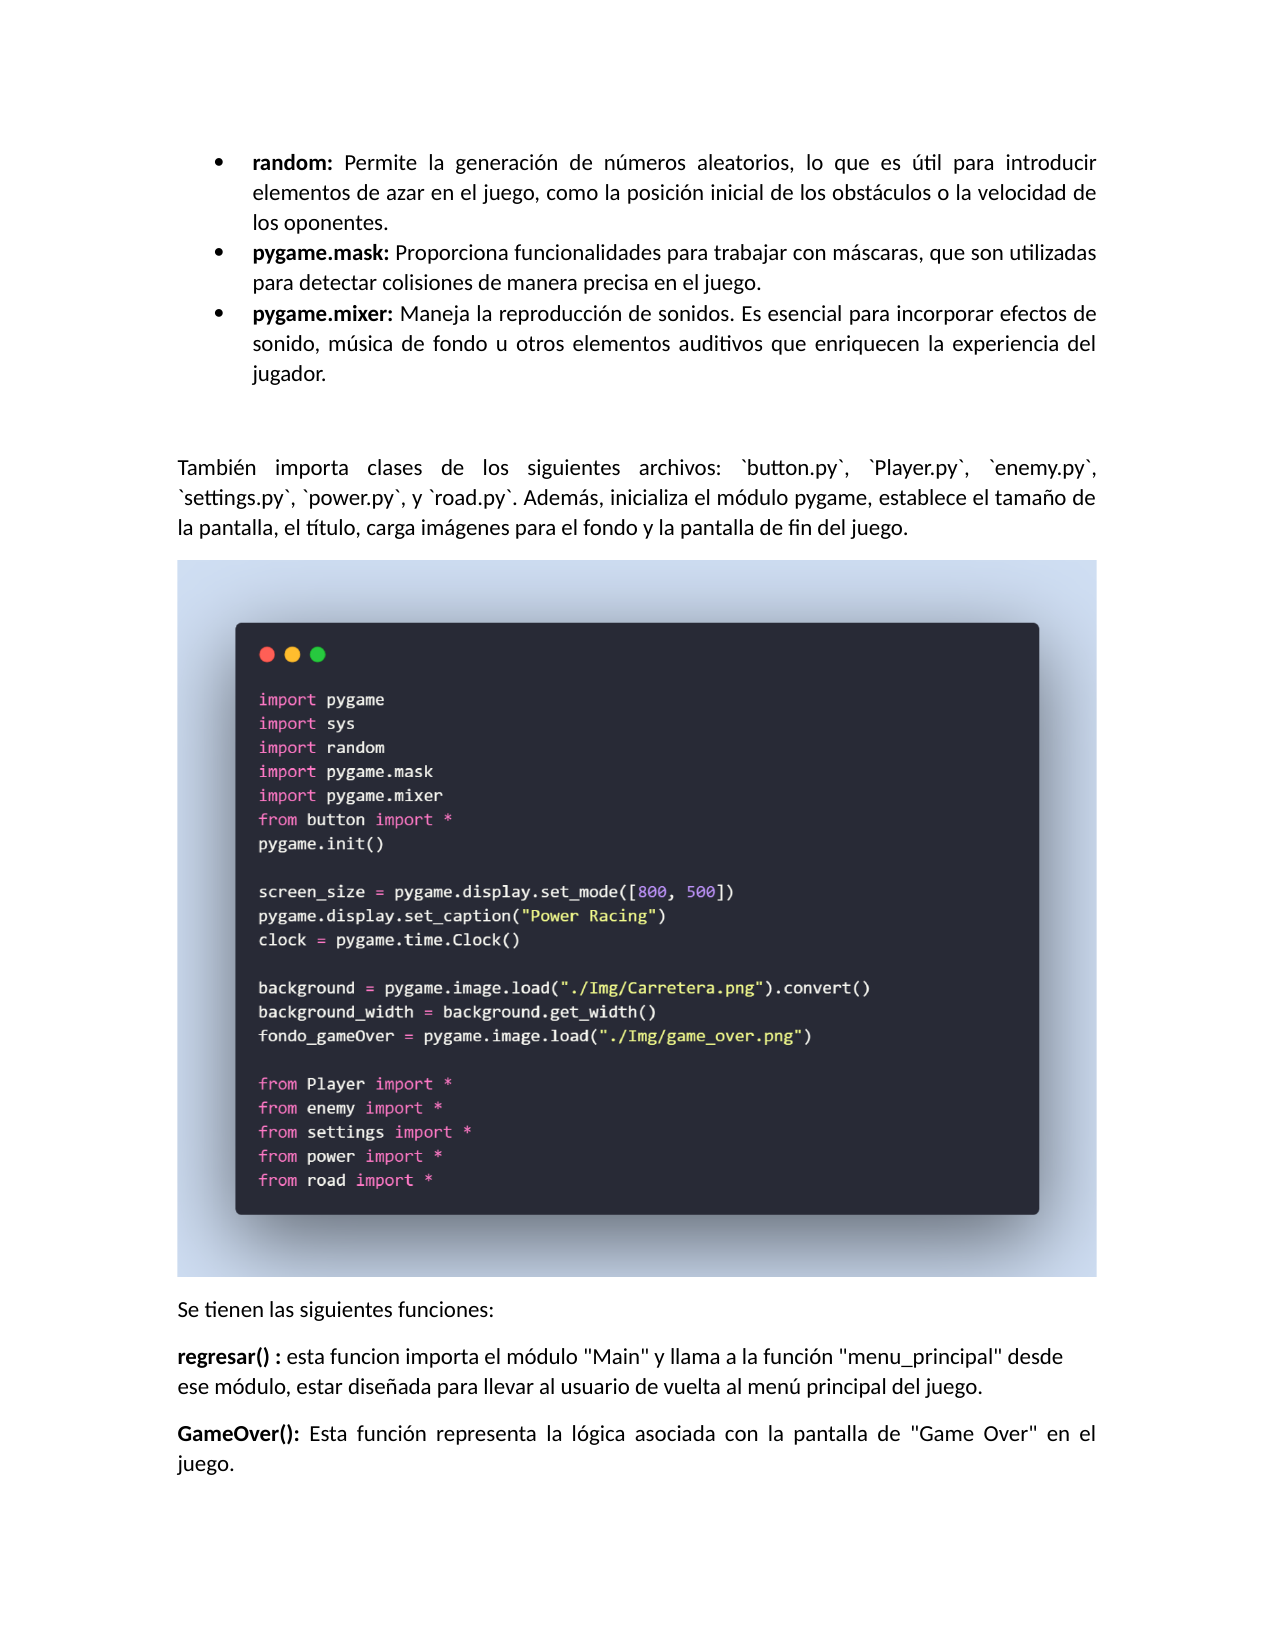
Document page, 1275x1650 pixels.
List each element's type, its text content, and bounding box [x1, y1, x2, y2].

picture [177, 560, 1097, 1277]
text También importa clases de los siguientes archivos: `button.py`, `Player.py`, `enemy.py`, `settings.py`, `power.py`, y `road.py`. Además, inicializa el módulo pygame, establece el tamaño de la pantalla, el título, carga imágenes para el fondo y la pantalla de fin del juego. [177, 453, 1098, 541]
list random: Permite la generación de números aleatorios, lo que es útil para introducir elementos de azar en el juego, como la posición inicial de los obstáculos o la velocidad de los oponentes. [215, 148, 1098, 236]
text GameOver(): Esta función representa la lógica asociada con la pantalla de "Game Over" en el juego. [177, 1419, 1098, 1477]
list pygame.mask: Proporciona funcionalidades para trabajar con máscaras, que son utilizadas para detectar colisiones de manera precisa en el juego. [215, 238, 1098, 296]
text regresar() : esta funcion importa el módulo "Main" y llama a la función "menu_principal" desde ese módulo, estar diseñada para llevar al usuario de vuelta al menú principal del juego. [177, 1342, 1098, 1400]
list pygame.mixer: Maneja la reproducción de sonidos. Es esencial para incorporar efectos de sonido, música de fondo u otros elementos auditivos que enriquecen la experiencia del jugador. [215, 299, 1098, 387]
text Se tienen las siguientes funciones: [177, 1295, 1098, 1323]
